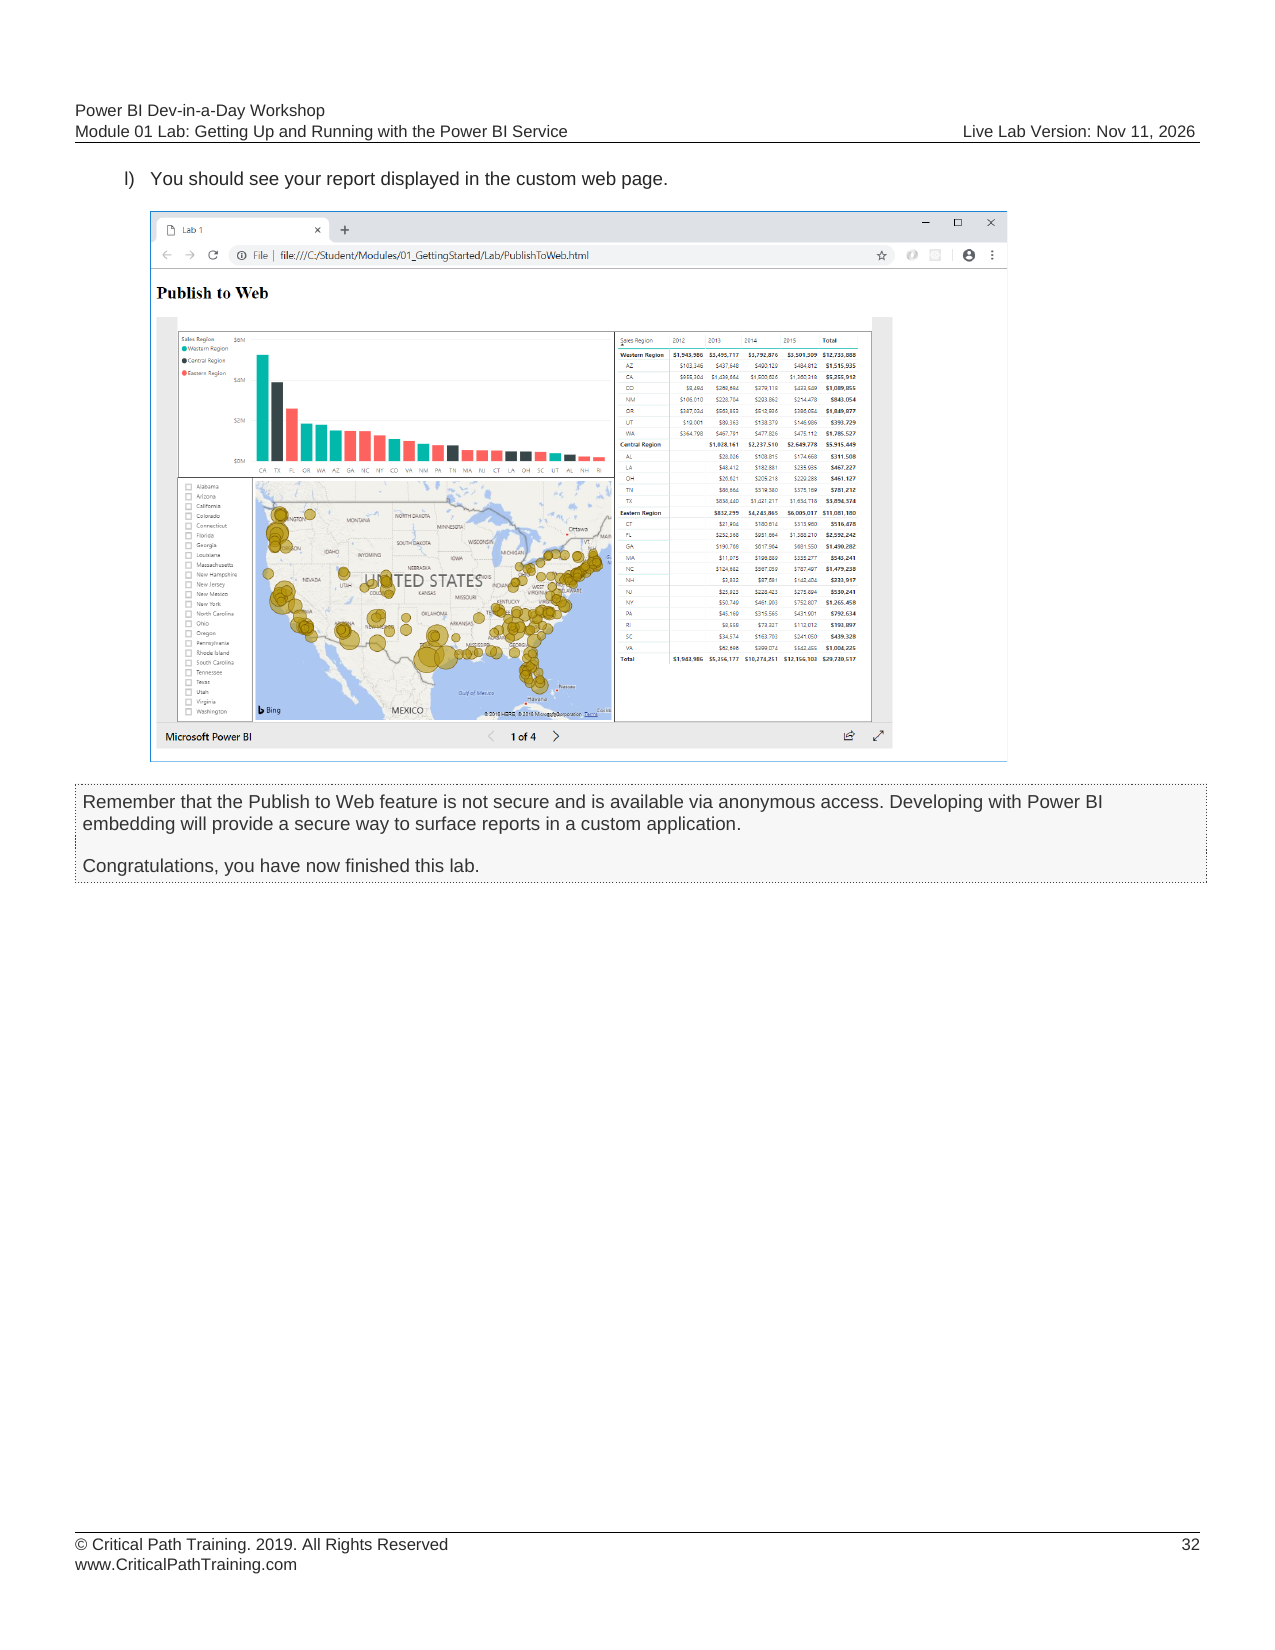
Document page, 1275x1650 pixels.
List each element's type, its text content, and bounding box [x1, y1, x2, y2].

text You should see your report displayed in the custom web page. [124, 168, 1200, 189]
text Congratulations, you have now finished this lab. [75, 847, 1207, 883]
text Remember that the Publish to Web feature is not secure and is available via anonymous access. Developing with Power BI embedding will provide a secure way to surface reports in a custom application. [75, 783, 1207, 834]
picture [150, 211, 1008, 762]
